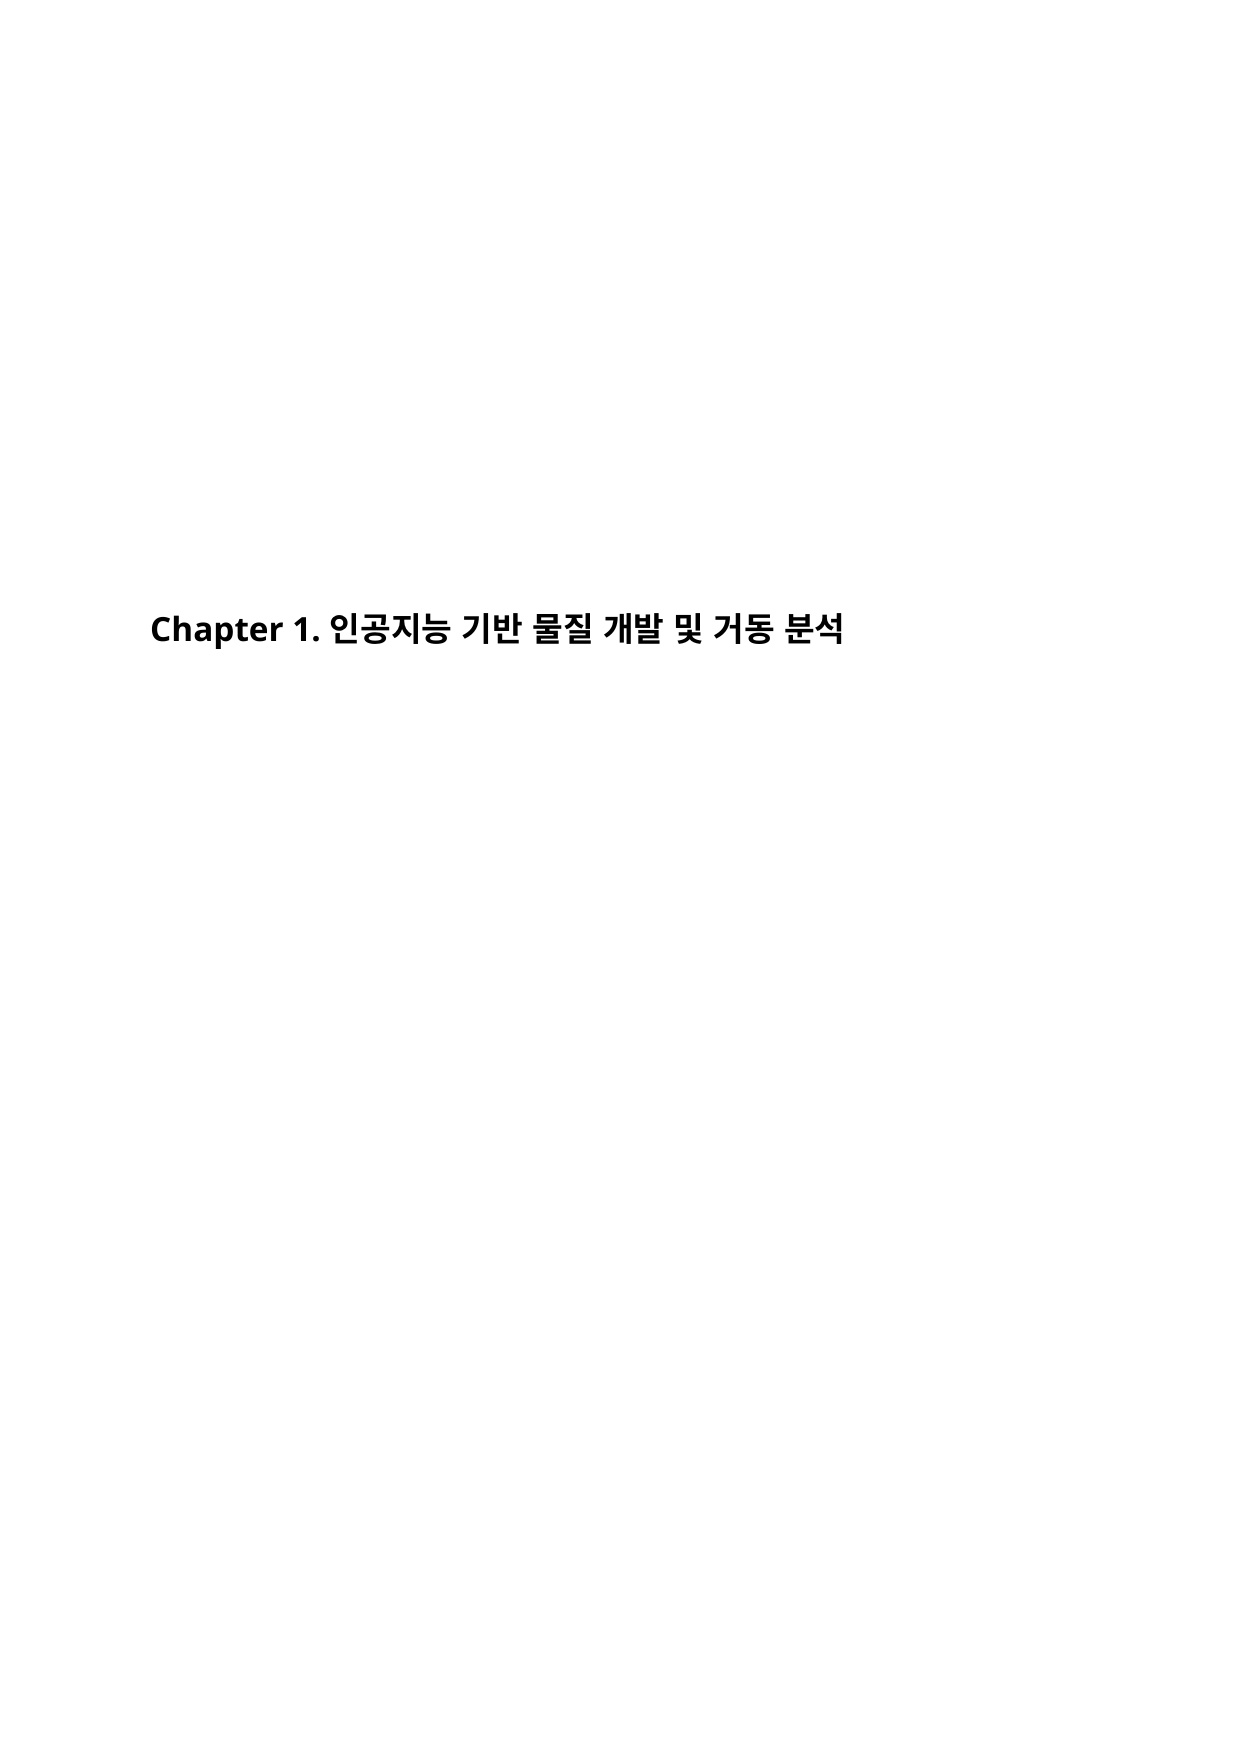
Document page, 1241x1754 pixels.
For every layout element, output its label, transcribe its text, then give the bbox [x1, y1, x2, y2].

subtitle 인공지능 기반 물질 개발 및 거동 분석 [150, 603, 1090, 651]
